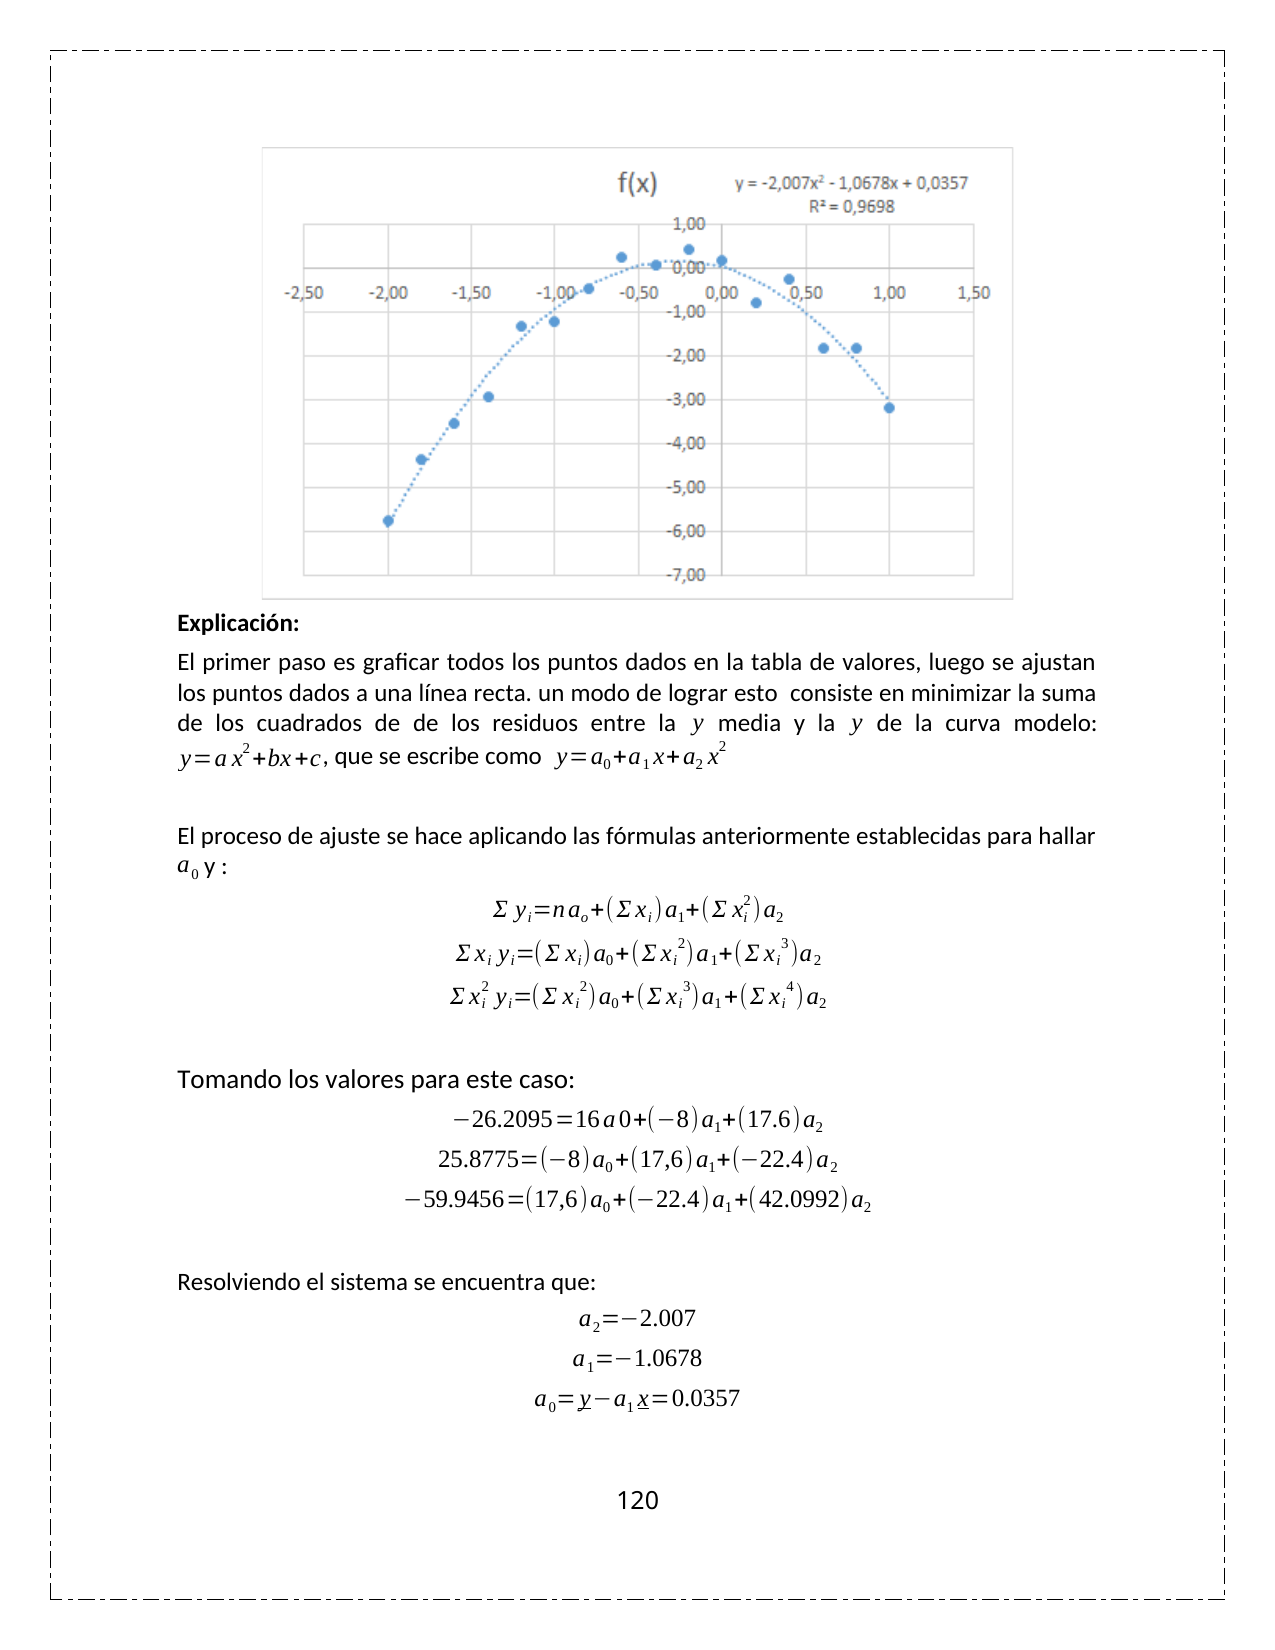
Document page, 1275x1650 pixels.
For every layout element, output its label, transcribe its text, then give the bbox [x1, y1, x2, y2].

text El primer paso es graficar todos los puntos dados en la tabla de valores, luego se ajustan los puntos dados a una línea recta. un modo de lograr esto consiste en minimizar la suma de los cuadrados de de los residuos entre la media y la de la curva modelo: , que se escribe como [177, 646, 1098, 773]
text Resolviendo el sistema se encuentra que: [177, 1266, 1098, 1297]
text Tomando los valores para este caso: [177, 1062, 1098, 1095]
text El proceso de ajuste se hace aplicando las fórmulas anteriormente establecidas para hallar y : [177, 820, 1098, 883]
text Explicación: [177, 607, 1098, 638]
picture [261, 147, 1014, 600]
